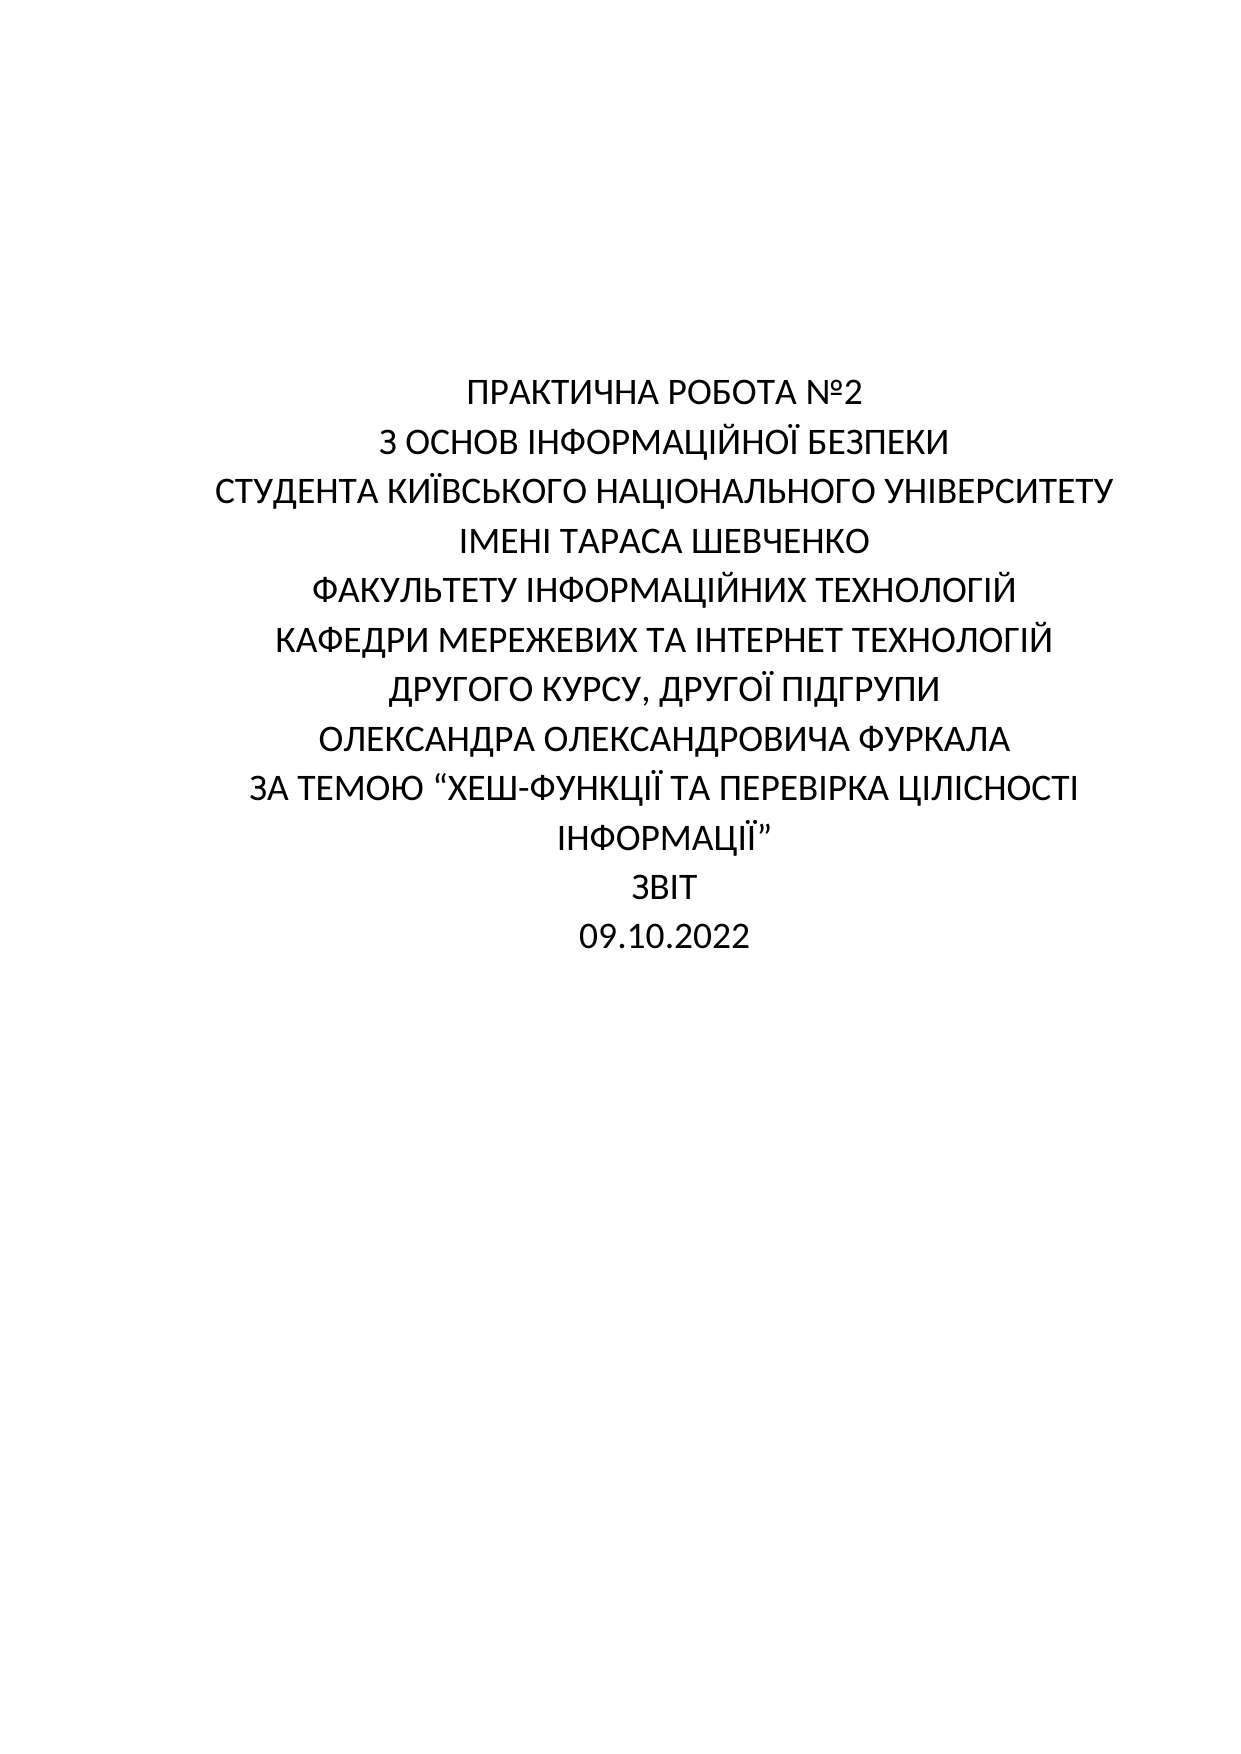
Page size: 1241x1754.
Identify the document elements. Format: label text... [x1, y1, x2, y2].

text ПРАКТИЧНА РОБОТА №2 З ОСНОВ ІНФОРМАЦІЙНОЇ БЕЗПЕКИ СТУДЕНТА КИЇВСЬКОГО НАЦІОНАЛЬНОГО УНІВЕРСИТЕТУ ІМЕНІ ТАРАСА ШЕВЧЕНКО ФАКУЛЬТЕТУ ІНФОРМАЦІЙНИХ ТЕХНОЛОГІЙ КАФЕДРИ МЕРЕЖЕВИХ ТА ІНТЕРНЕТ ТЕХНОЛОГІЙ ДРУГОГО КУРСУ, ДРУГОЇ ПІДГРУПИ ОЛЕКСАНДРА ОЛЕКСАНДРОВИЧА ФУРКАЛА ЗА ТЕМОЮ “ХЕШ-ФУНКЦІЇ ТА ПЕРЕВІРКА ЦІЛІСНОСТІ ІНФОРМАЦІЇ” ЗВІТ 09.10.2022 [177, 368, 1152, 958]
